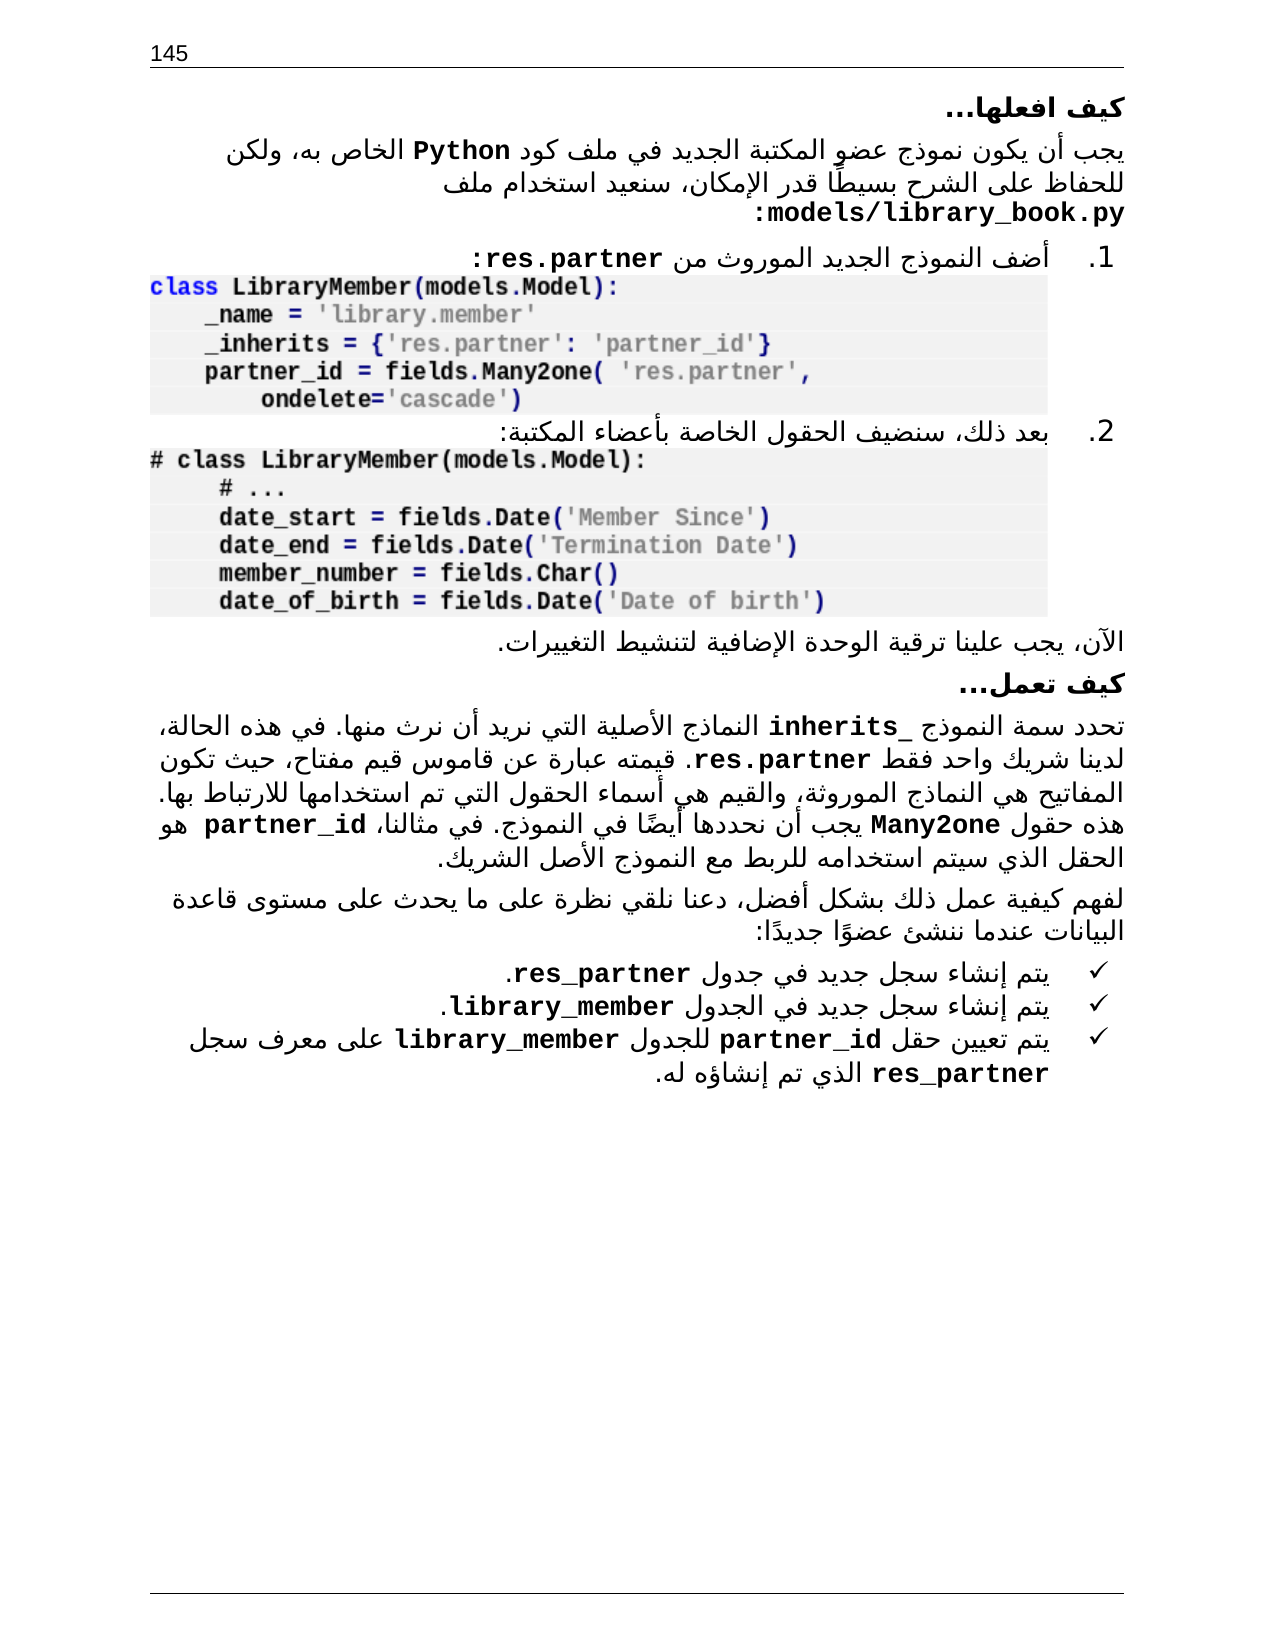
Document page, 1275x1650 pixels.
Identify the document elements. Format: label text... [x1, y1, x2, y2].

list يتم تعيين حقل partner_id للجدول library_member على معرف سجل res_partner الذي تم إنشاؤه له. [150, 1024, 1087, 1090]
list بعد ذلك، سنضيف الحقول الخاصة بأعضاء المكتبة: [150, 415, 1087, 449]
text كيف تعمل... [150, 669, 1125, 700]
text لفهم كيفية عمل ذلك بشكل أفضل، دعنا نلقي نظرة على ما يحدث على مستوى قاعدة البيانات عندما ننشئ عضوًا جديدًا: [150, 884, 1125, 947]
text الآن، يجب علينا ترقية الوحدة الإضافية لتنشيط التغييرات. [150, 627, 1125, 658]
list أضف النموذج الجديد الموروث من res.partner: [150, 240, 1087, 276]
list يتم إنشاء سجل جديد في جدول res_partner. [150, 957, 1087, 991]
text تحدد سمة النموذج _inherits النماذج الأصلية التي نريد أن نرث منها. في هذه الحالة، لدينا شريك واحد فقط res.partner. قيمته عبارة عن قاموس قيم مفتاح، حيث تكون المفاتيح هي النماذج الموروثة، والقيم هي أسماء الحقول التي تم استخدامها للارتباط بها. هذه حقول Many2one يجب أن نحددها أيضًا في النموذج. في مثالنا، partner_id هو الحقل الذي سيتم استخدامه للربط مع النموذج الأصل الشريك. [150, 711, 1125, 873]
text يجب أن يكون نموذج عضو المكتبة الجديد في ملف كود Python الخاص به، ولكن للحفاظ على الشرح بسيطًا قدر الإمكان، سنعيد استخدام ملف models/library_book.py: [150, 134, 1125, 230]
text كيف افعلها... [150, 92, 1125, 124]
list يتم إنشاء سجل جديد في الجدول library_member. [150, 991, 1087, 1024]
